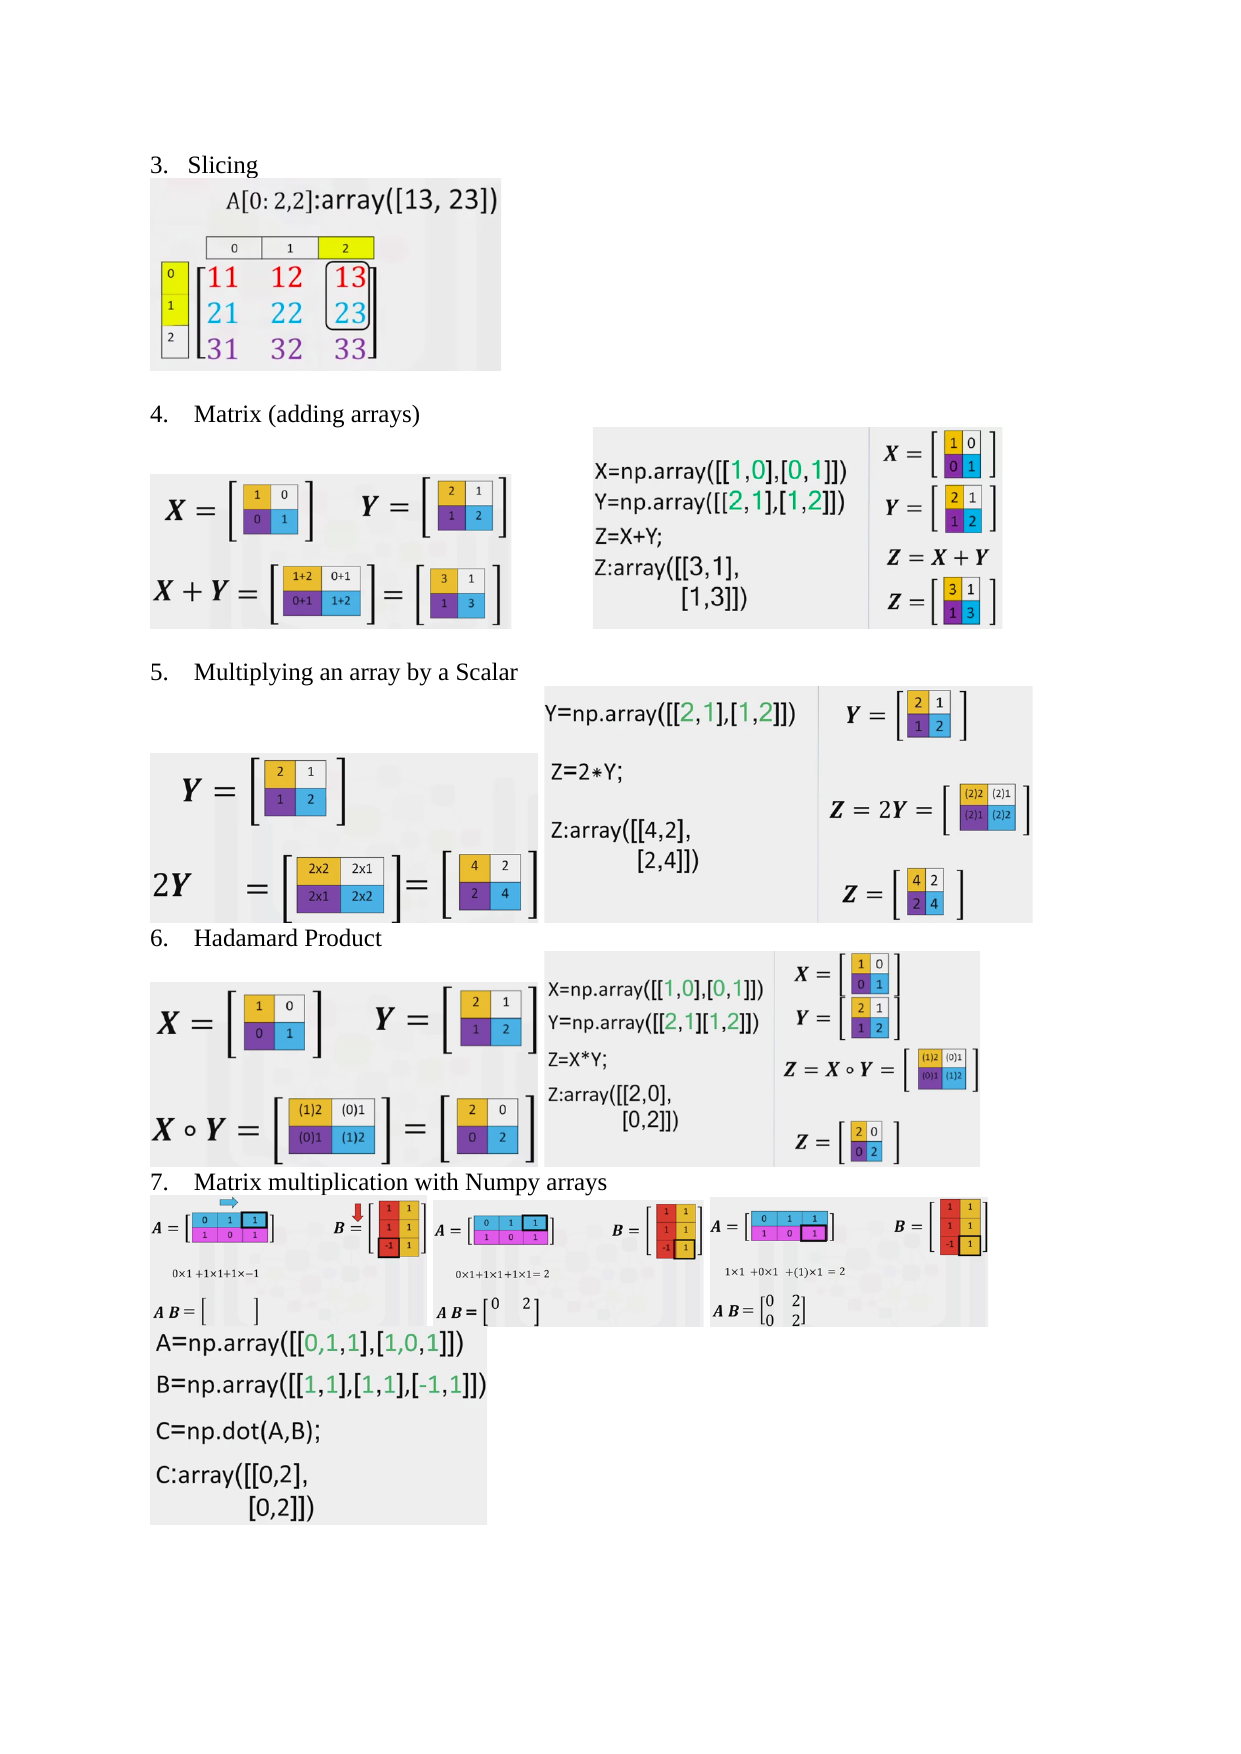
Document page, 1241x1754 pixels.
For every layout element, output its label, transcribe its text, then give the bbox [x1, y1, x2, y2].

picture [710, 1197, 989, 1327]
picture [150, 178, 502, 371]
picture [592, 427, 1003, 629]
list Hadamard Product [150, 923, 1090, 952]
list Matrix (adding arrays) [150, 399, 1090, 428]
picture [150, 982, 538, 1167]
picture [544, 686, 1033, 923]
picture [150, 1195, 704, 1525]
list Matrix multiplication with Numpy arrays [150, 1167, 1090, 1196]
picture [544, 951, 981, 1167]
list Slicing [150, 150, 1090, 179]
picture [150, 753, 539, 923]
list Multiplying an array by a Scalar [150, 657, 1090, 686]
picture [150, 474, 512, 629]
